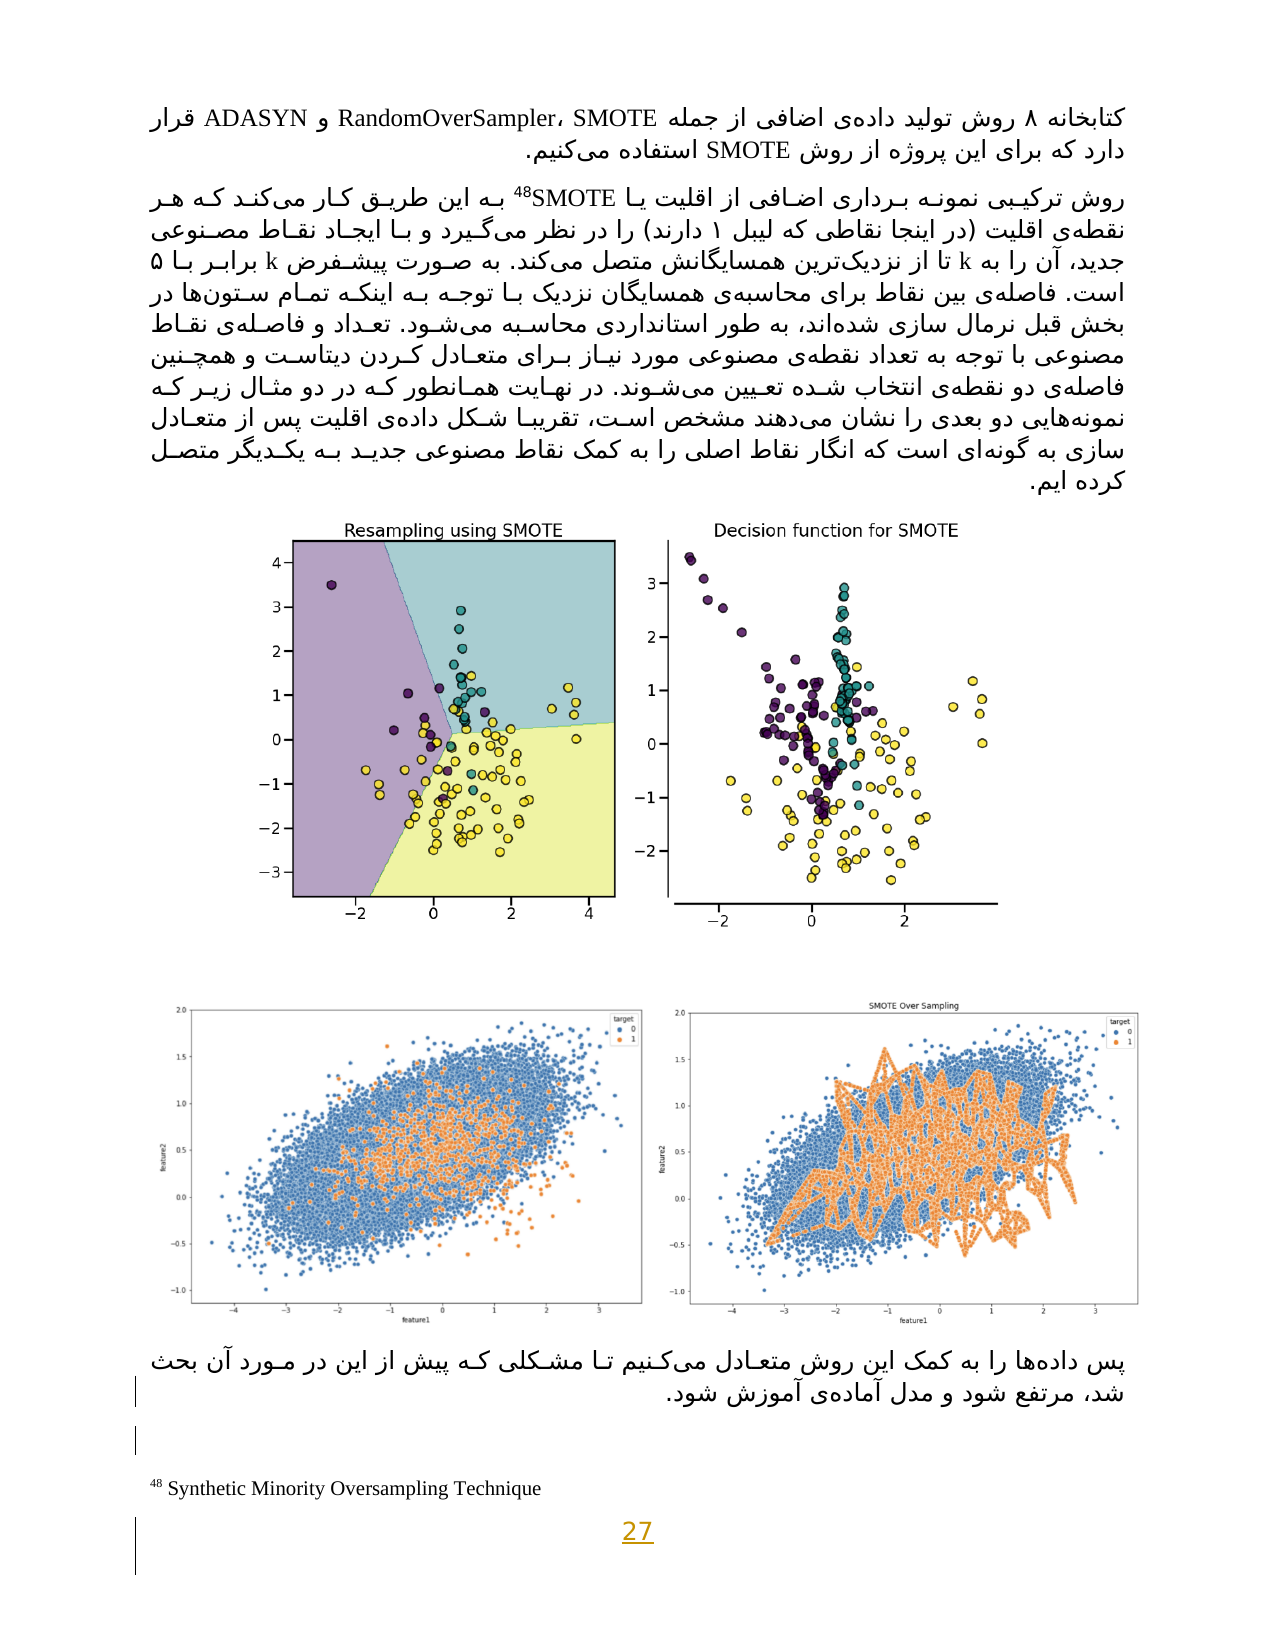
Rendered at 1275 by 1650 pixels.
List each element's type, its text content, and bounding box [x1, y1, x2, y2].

picture [254, 514, 1021, 931]
text روش ترکیبی نمونه برداری اضافی از اقلیت یا SMOTE به این طریق کار می‌کند که هر نقطه‌ی اقلیت (در اینجا نقاطی که لیبل ۱ دارند) را در نظر می‌گیرد و با ایجاد نقاط مصنوعی جدید، آن را به k تا از نزدیک‌ترین همسایگانش متصل می‌کند. به صورت پیشفرض k برابر با ۵ است. فاصله‌ی بین نقاط برای محاسبه‌ی همسایگان نزدیک با توجه به اینکه تمام ستون‌ها در بخش قبل نرمال سازی شده‌اند، به طور استانداردی محاسبه می‌شود. تعداد و فاصله‌ی نقاط مصنوعی با توجه به تعداد نقطه‌ی مصنوعی مورد نیاز برای متعادل کردن دیتاست و همچنین فاصله‌ی دو نقطه‌ی انتخاب شده تعیین می‌شوند. در نهایت همانطور که در دو مثال زیر که نمونه‌هایی دو بعدی را نشان می‌دهند مشخص است، تقریبا شکل داده‌ی اقلیت پس از متعادل سازی به گونه‌ای است که انگار نقاط اصلی را به کمک نقاط مصنوعی جدید به یکدیگر متصل کرده ایم. [150, 183, 1125, 496]
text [150, 103, 1125, 164]
picture [153, 997, 1144, 1328]
text پس داده‌ها را به کمک این روش متعادل می‌کنیم تا مشکلی که پیش از این در مورد آن بحث شد، مرتفع شود و مدل آماده‌ی آموزش شود. [150, 1347, 1125, 1407]
